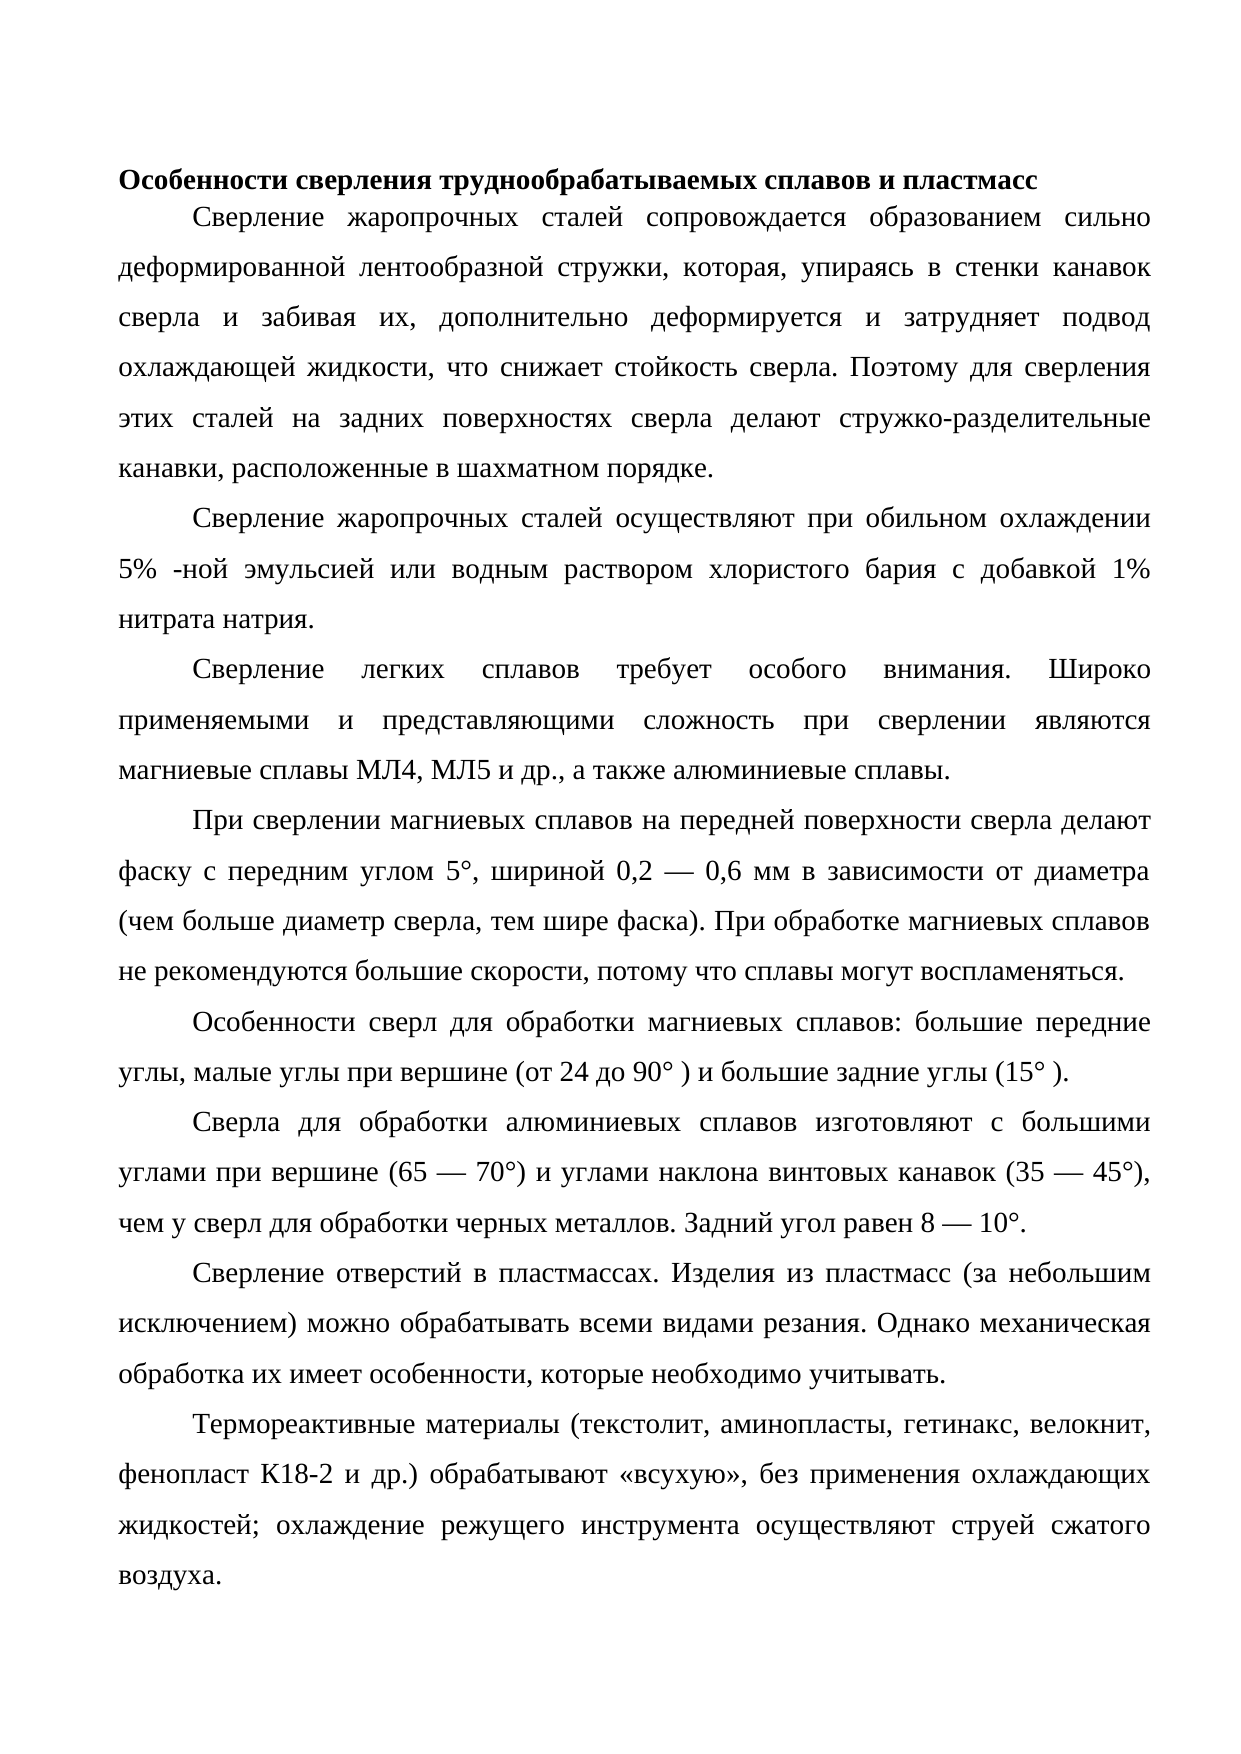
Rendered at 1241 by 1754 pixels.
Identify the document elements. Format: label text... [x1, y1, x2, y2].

text Особенности сверл для обработки магниевых сплавов: большие передние углы, малые углы при вершине (от 24 до 90° ) и большие задние углы (15° ). [118, 1004, 1152, 1087]
text Сверление жаропрочных сталей осуществляют при обильном охлаждении 5% -ной эмульсией или водным раствором хлористого бария с добавкой 1% нитрата натрия. [118, 501, 1152, 635]
text При сверлении магниевых сплавов на передней поверхности сверла делают фаску с передним углом 5°, шириной 0,2 — 0,6 мм в зависимости от диаметра (чем больше диаметр сверла, тем шире фаска). При обработке магниевых сплавов не рекомендуются большие скорости, потому что сплавы могут воспламеняться. [118, 802, 1152, 987]
text Сверла для обработки алюминиевых сплавов изготовляют с большими углами при вершине (65 — 70°) и углами наклона винтовых канавок (35 — 45°), чем у сверл для обработки черных металлов. Задний угол равен 8 — 10°. [118, 1104, 1152, 1238]
text Сверление легких сплавов требует особого внимания. Широко применяемыми и представляющими сложность при сверлении являются магниевые сплавы МЛ4, МЛ5 и др., а также алюминиевые сплавы. [118, 651, 1152, 786]
text Термореактивные материалы (текстолит, аминопласты, гетинакс, велокнит, фенопласт К18-2 и др.) обрабатывают «всухую», без применения охлаждающих жидкостей; охлаждение режущего инструмента осуществляют струей сжатого воздуха. [118, 1406, 1152, 1591]
text Сверление жаропрочных сталей сопровождается образованием сильно деформированной лентообразной стружки, которая, упираясь в стенки канавок сверла и забивая их, дополнительно деформируется и затрудняет подвод охлаждающей жидкости, что снижает стойкость сверла. Поэтому для сверления этих сталей на задних поверхностях сверла делают стружко-разделительные канавки, расположенные в шахматном порядке. [118, 199, 1152, 484]
text Сверление отверстий в пластмассах. Изделия из пластмасс (за небольшим исключением) можно обрабатывать всеми видами резания. Однако механическая обработка их имеет особенности, которые необходимо учитывать. [118, 1255, 1152, 1389]
subtitle Особенности сверления труднообрабатываемых сплавов и пластмасс [118, 162, 1152, 196]
